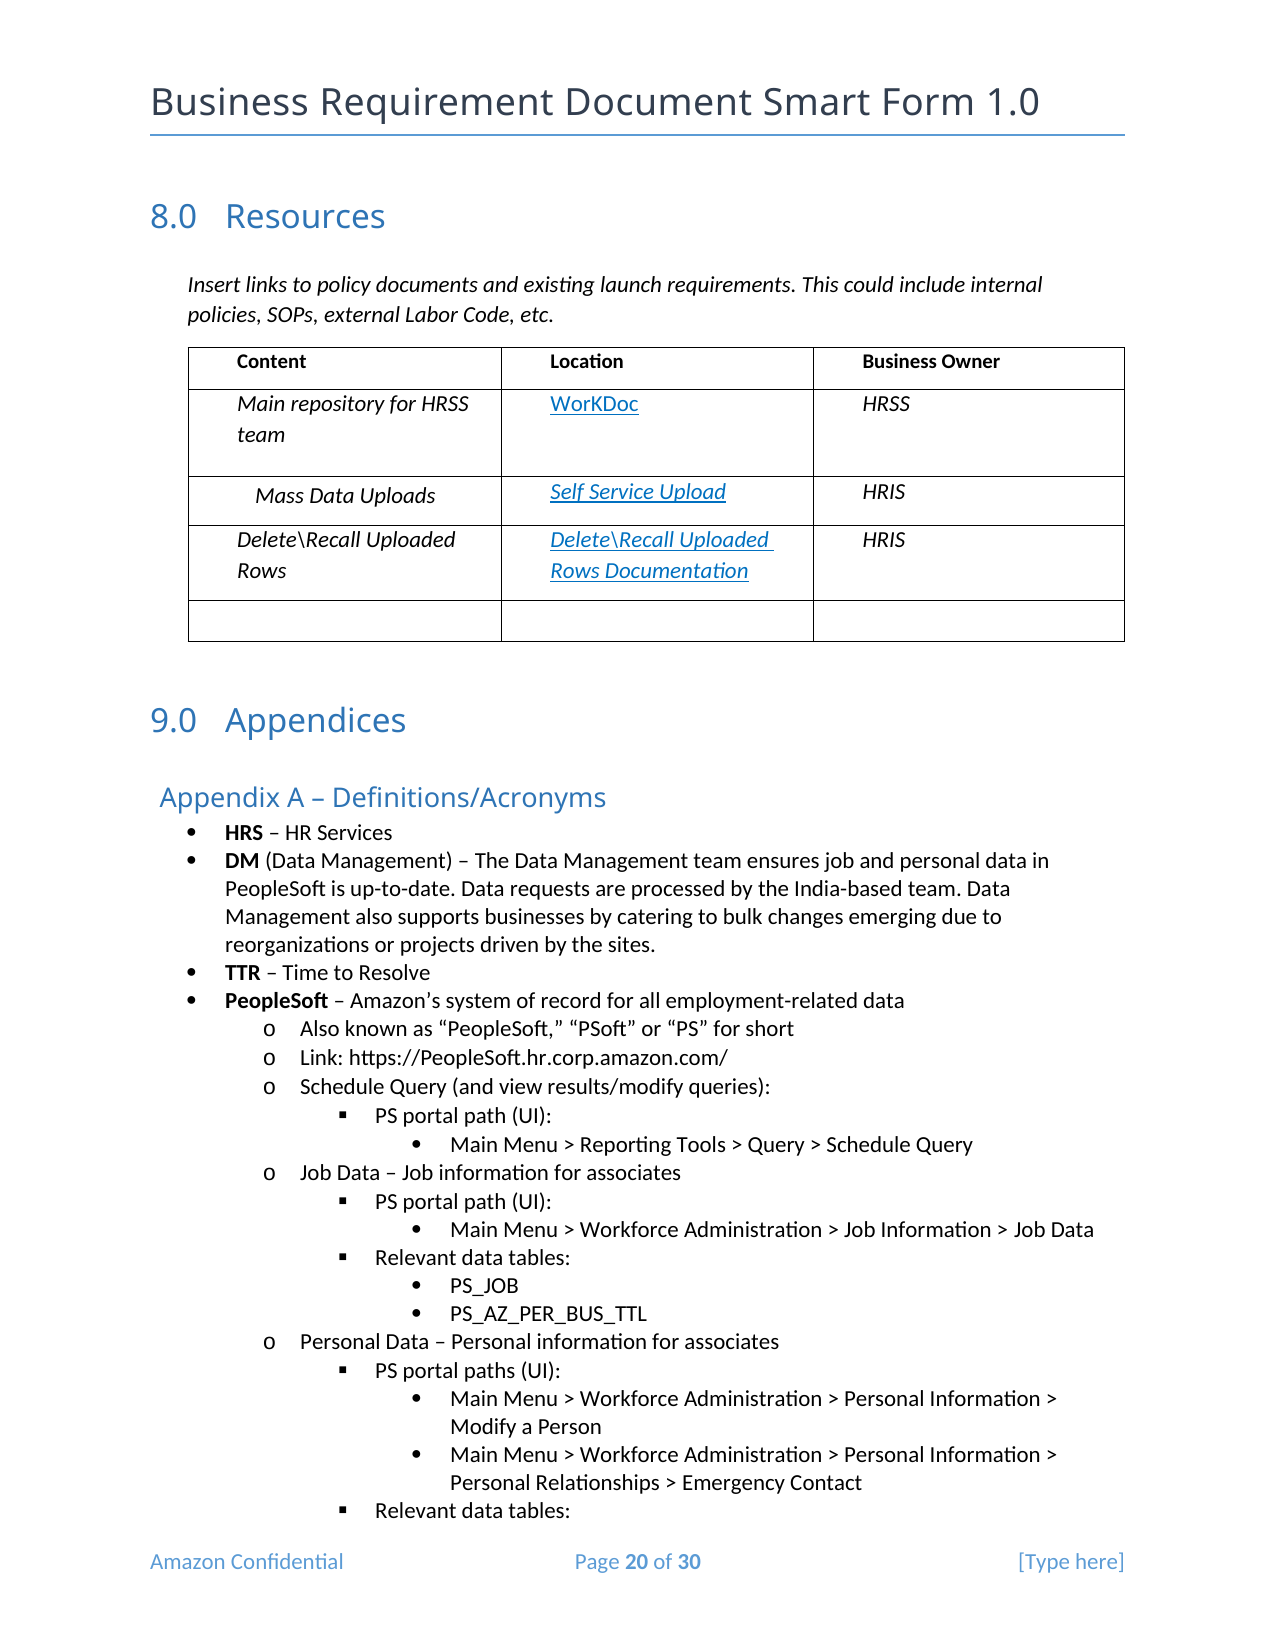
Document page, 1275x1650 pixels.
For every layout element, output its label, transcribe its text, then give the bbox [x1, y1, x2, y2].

table_cell [189, 477, 501, 524]
table_header Location [502, 348, 813, 388]
table_cell Delete\Recall Uploaded Rows [189, 526, 501, 599]
list Job Data – Job information for associates [262, 1158, 1125, 1187]
table_cell HRIS [814, 477, 1124, 524]
table_cell Self Service Upload [502, 477, 813, 524]
list HRS – HR Services [187, 818, 1125, 846]
subtitle Resources [150, 193, 1125, 238]
table_cell [502, 601, 813, 641]
list Main Menu > Workforce Administration > Personal Information > Modify a Person [412, 1384, 1125, 1440]
table_cell [814, 601, 1124, 641]
table_cell HRSS [814, 390, 1124, 476]
list PeopleSoft – Amazon’s system of record for all employment-related data [187, 986, 1125, 1014]
list Main Menu > Reporting Tools > Query > Schedule Query [412, 1130, 1125, 1158]
list Schedule Query (and view results/modify queries): [262, 1072, 1125, 1102]
subtitle Appendices [150, 697, 1125, 742]
table_cell HRIS [814, 526, 1124, 599]
table_cell WorKDoc [502, 390, 813, 476]
table_cell Delete\Recall Uploaded Rows Documentation [502, 526, 813, 599]
table_header Content [189, 348, 501, 388]
list Main Menu > Workforce Administration > Personal Information > Personal Relationships > Emergency Contact [412, 1440, 1125, 1496]
list Personal Data – Personal information for associates [262, 1327, 1125, 1356]
list PS portal path (UI): [337, 1187, 1125, 1215]
subtitle Appendix A – Definitions/Acronyms [159, 778, 1125, 815]
list PS_AZ_PER_BUS_TTL [412, 1299, 1125, 1327]
list Main Menu > Workforce Administration > Job Information > Job Data [412, 1215, 1125, 1243]
list Relevant data tables: [337, 1496, 1125, 1524]
list DM (Data Management) – ​The Data Management team ensures job and personal data in PeopleSoft is up-to-date. Data requests are processed by the India-based team. Data Management also supports businesses by catering to bulk changes emerging due to reorganizations or projects driven by the sites. [187, 846, 1125, 958]
list Relevant data tables: [337, 1243, 1125, 1271]
list Link: https://PeopleSoft.hr.corp.amazon.com/ [262, 1043, 1125, 1072]
table_cell [189, 601, 501, 641]
table_cell Main repository for HRSS team [189, 390, 501, 476]
list PS portal paths (UI): [337, 1356, 1125, 1384]
list TTR – Time to Resolve [187, 958, 1125, 986]
text Insert links to policy documents and existing launch requirements. This could include internal policies, SOPs, external Labor Code, etc. [187, 270, 1125, 328]
list PS portal path (UI): [337, 1102, 1125, 1130]
list Also known as “PeopleSoft,” “PSoft” or “PS” for short [262, 1014, 1125, 1043]
table_header Business Owner [814, 348, 1124, 388]
list PS_JOB [412, 1271, 1125, 1299]
